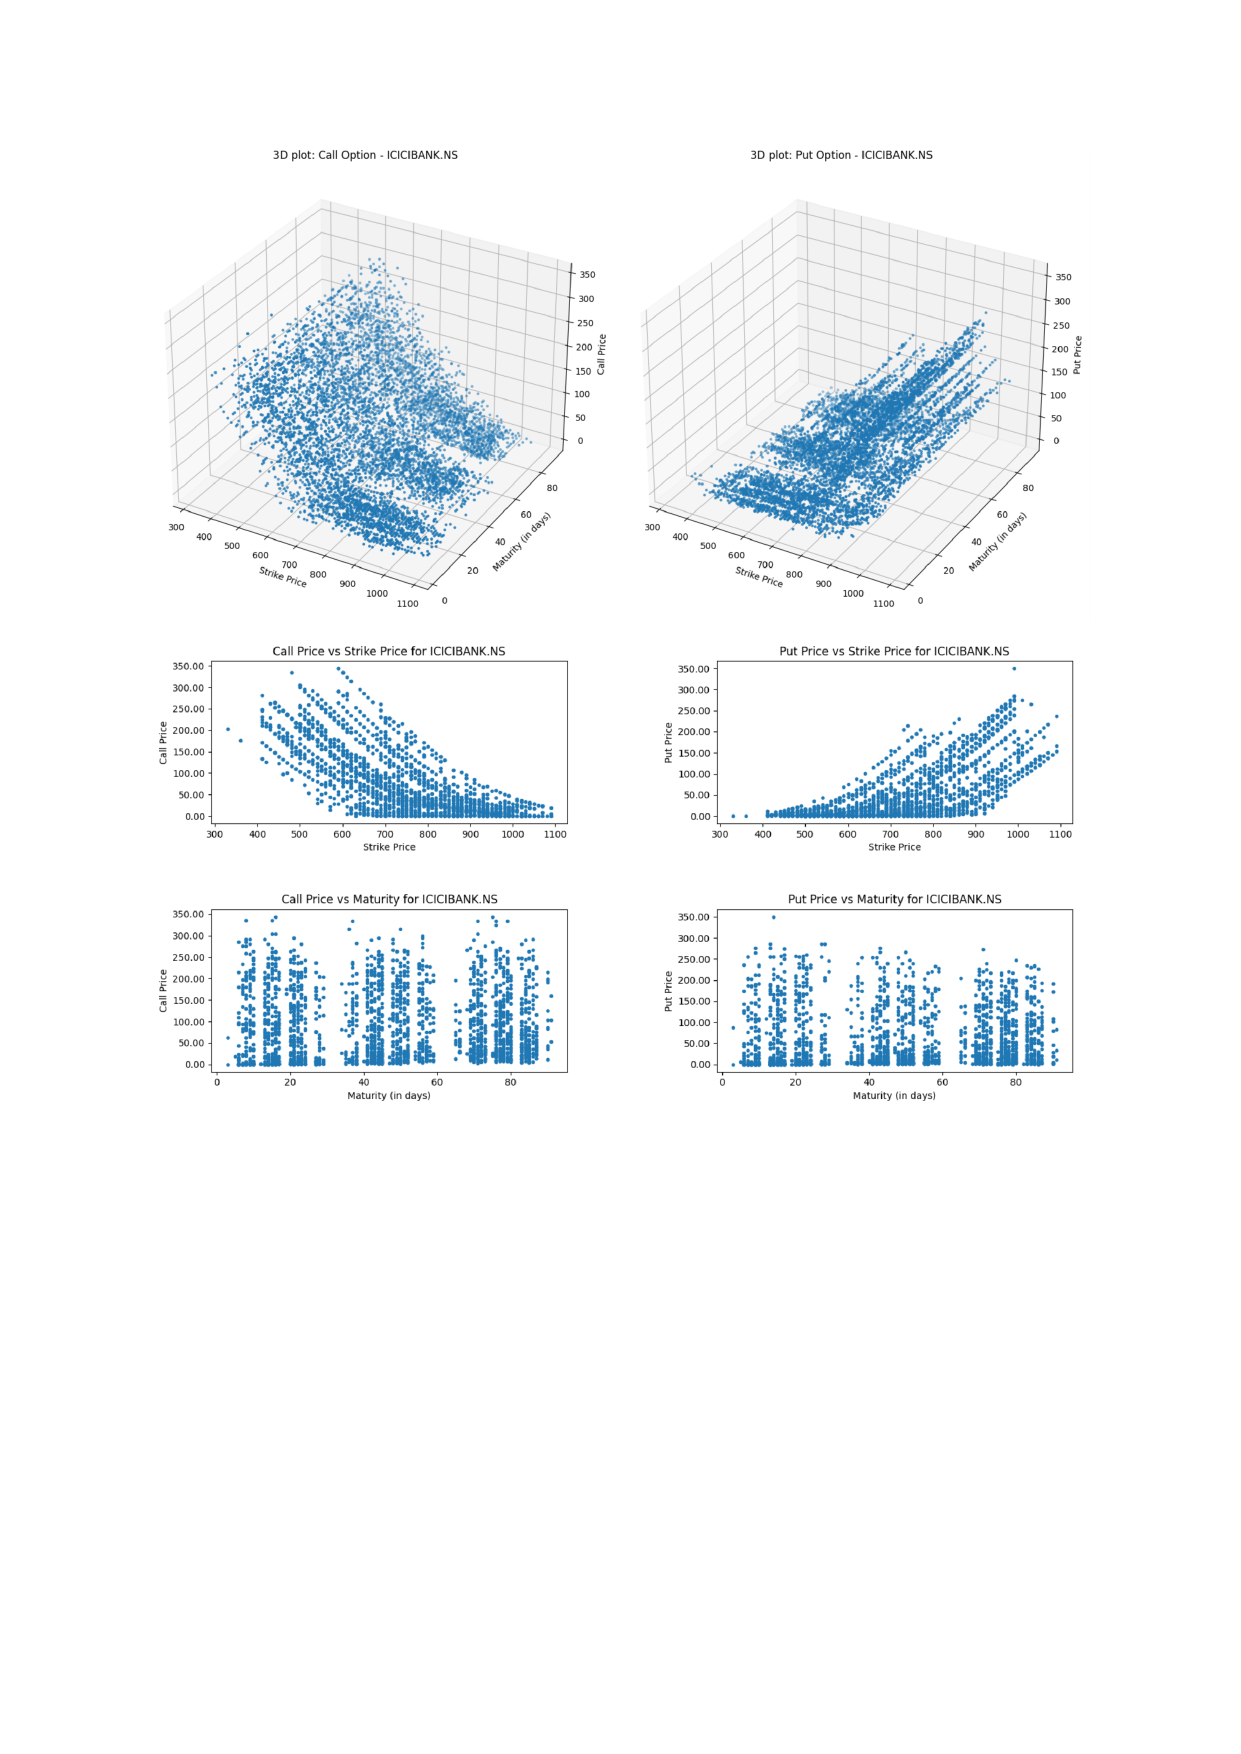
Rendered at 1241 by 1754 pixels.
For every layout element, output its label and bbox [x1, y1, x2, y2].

picture [150, 150, 1091, 1118]
